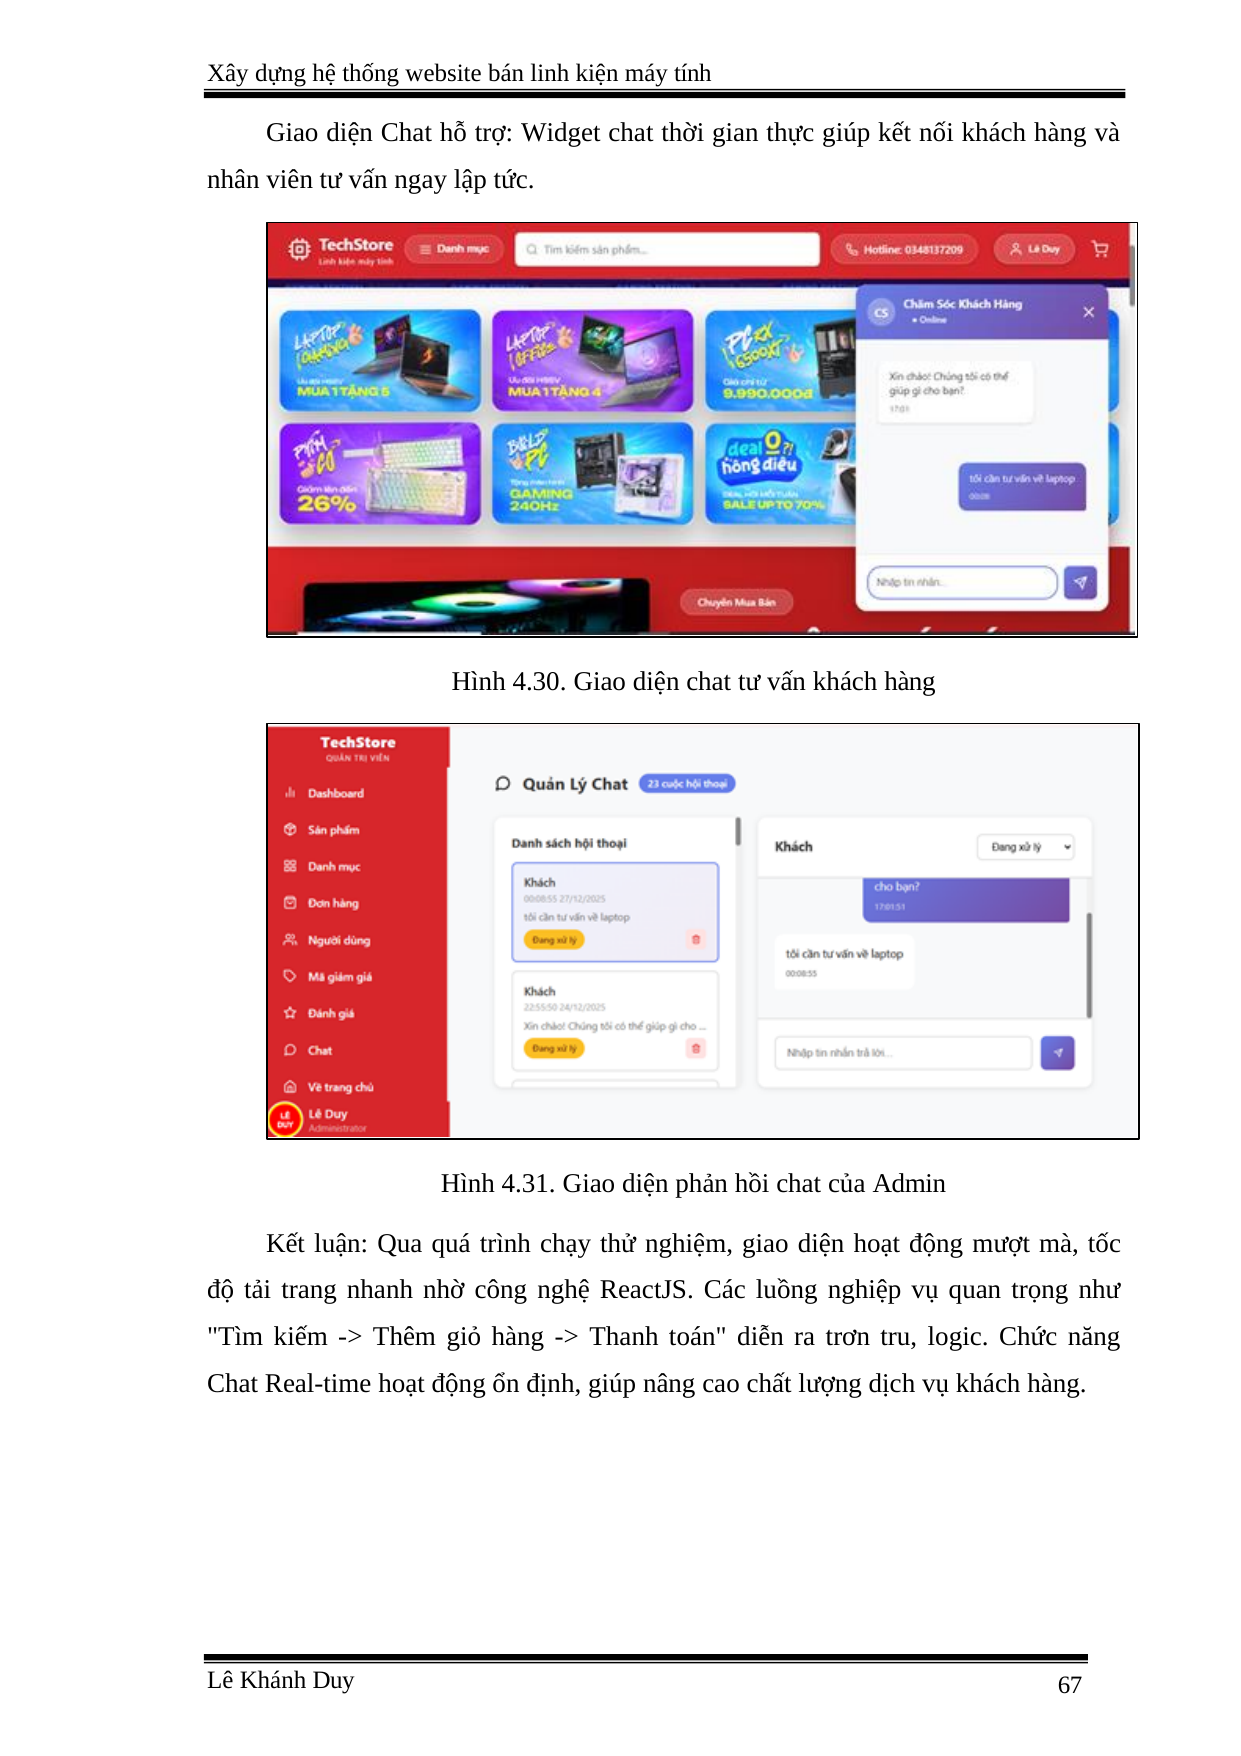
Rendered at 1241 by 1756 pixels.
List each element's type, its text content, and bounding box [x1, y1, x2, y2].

text Giao diện Chat hỗ trợ: Widget chat thời gian thực giúp kết nối khách hàng và nhân viên tư vấn ngay lập tức. [207, 116, 1122, 194]
text Kết luận: Qua quá trình chạy thử nghiệm, giao diện hoạt động mượt mà, tốc độ tải trang nhanh nhờ công nghệ ReactJS. Các luồng nghiệp vụ quan trọng như "Tìm kiếm -> Thêm giỏ hàng -> Thanh toán" diễn ra trơn tru, logic. Chức năng Chat Real-time hoạt động ổn định, giúp nâng cao chất lượng dịch vụ khách hàng. [207, 1227, 1122, 1398]
text Hình 4.31. Giao diện phản hồi chat của Admin [441, 1168, 1137, 1199]
picture [268, 724, 1137, 1137]
picture [268, 223, 1135, 635]
text Hình 4.30. Giao diện chat tư vấn khách hàng [451, 665, 1137, 696]
